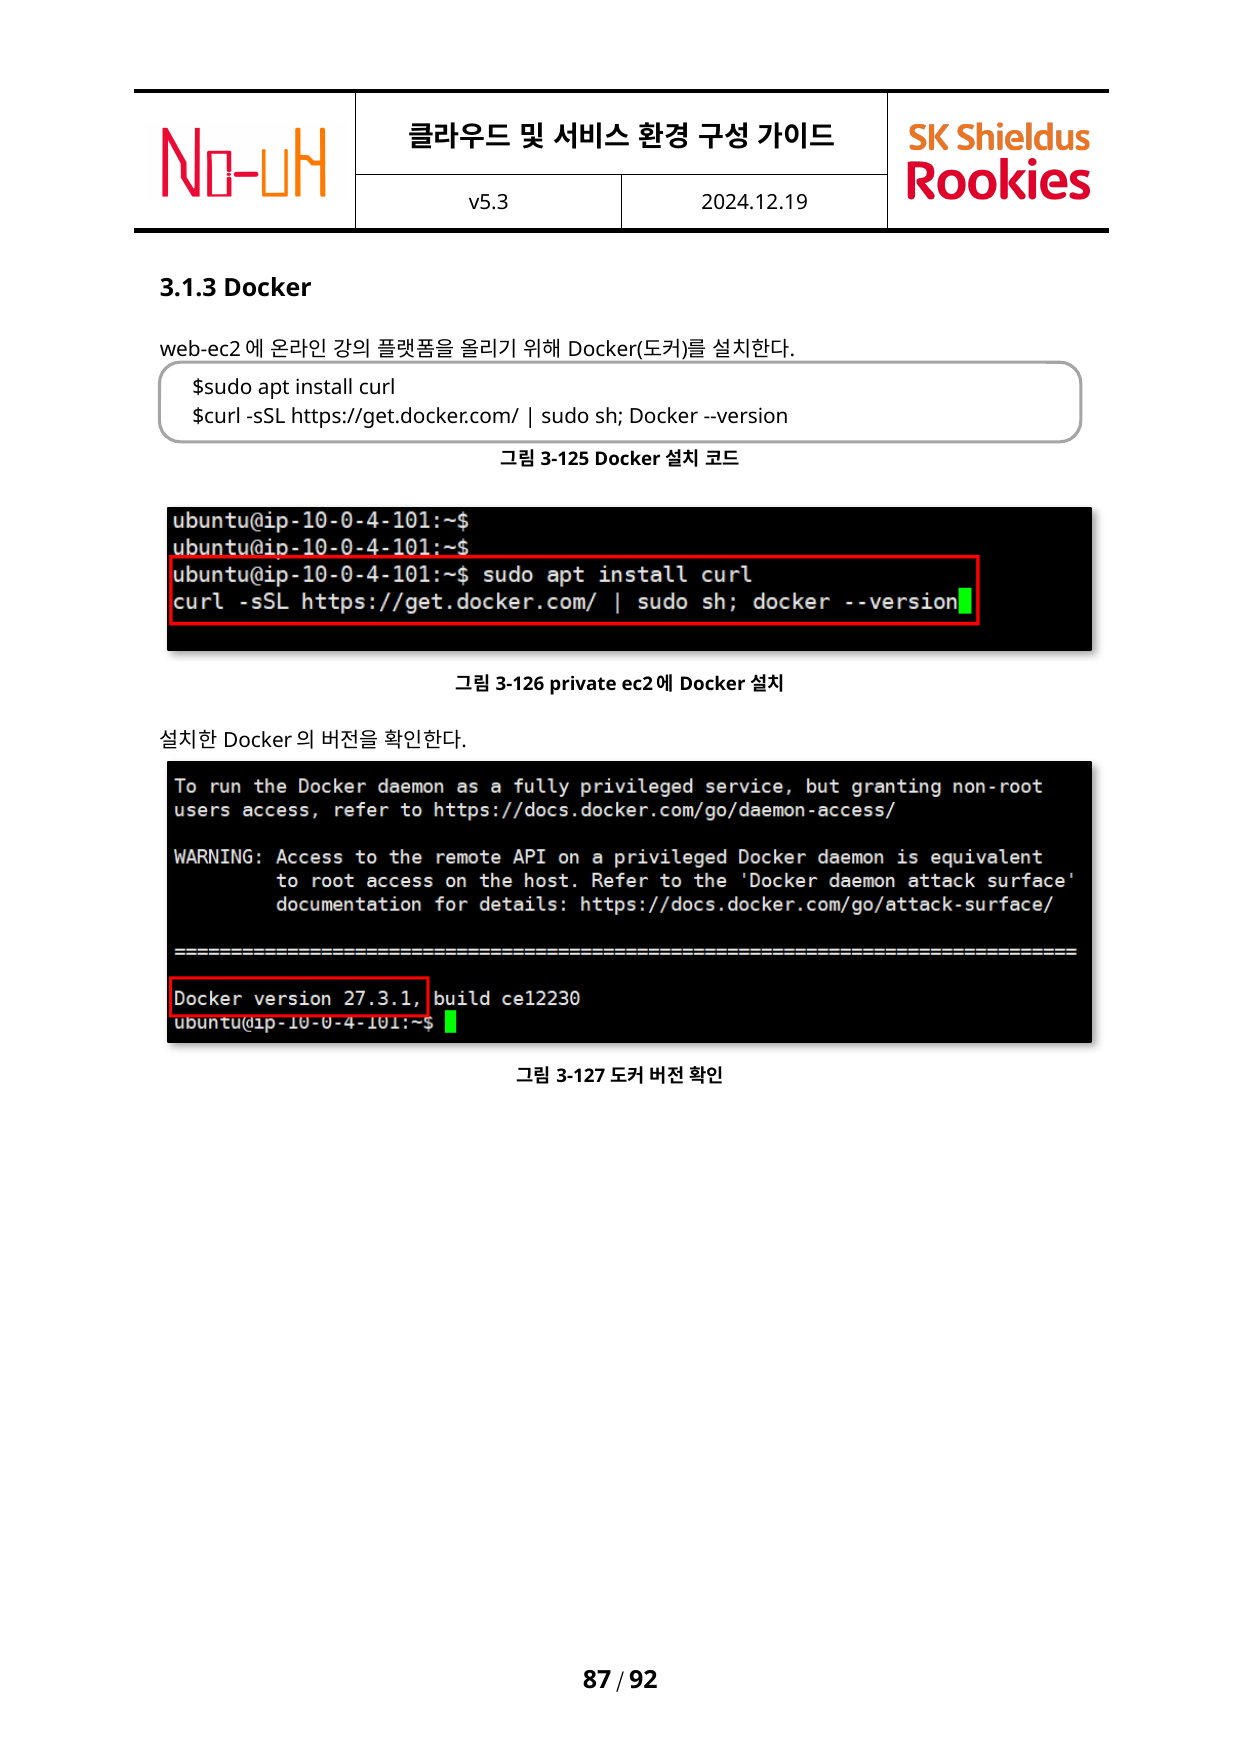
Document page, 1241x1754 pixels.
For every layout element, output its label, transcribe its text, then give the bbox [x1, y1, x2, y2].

picture [145, 122, 347, 200]
subtitle 3.1.3 Docker [159, 269, 1081, 303]
picture [169, 763, 1090, 1041]
text 설치한 Docker의 버전을 확인한다. [159, 724, 1081, 754]
text web-ec2에 온라인 강의 플랫폼을 올리기 위해 Docker(도커)를 설치한다. [159, 332, 1081, 362]
picture [906, 118, 1090, 204]
picture [169, 509, 1090, 649]
